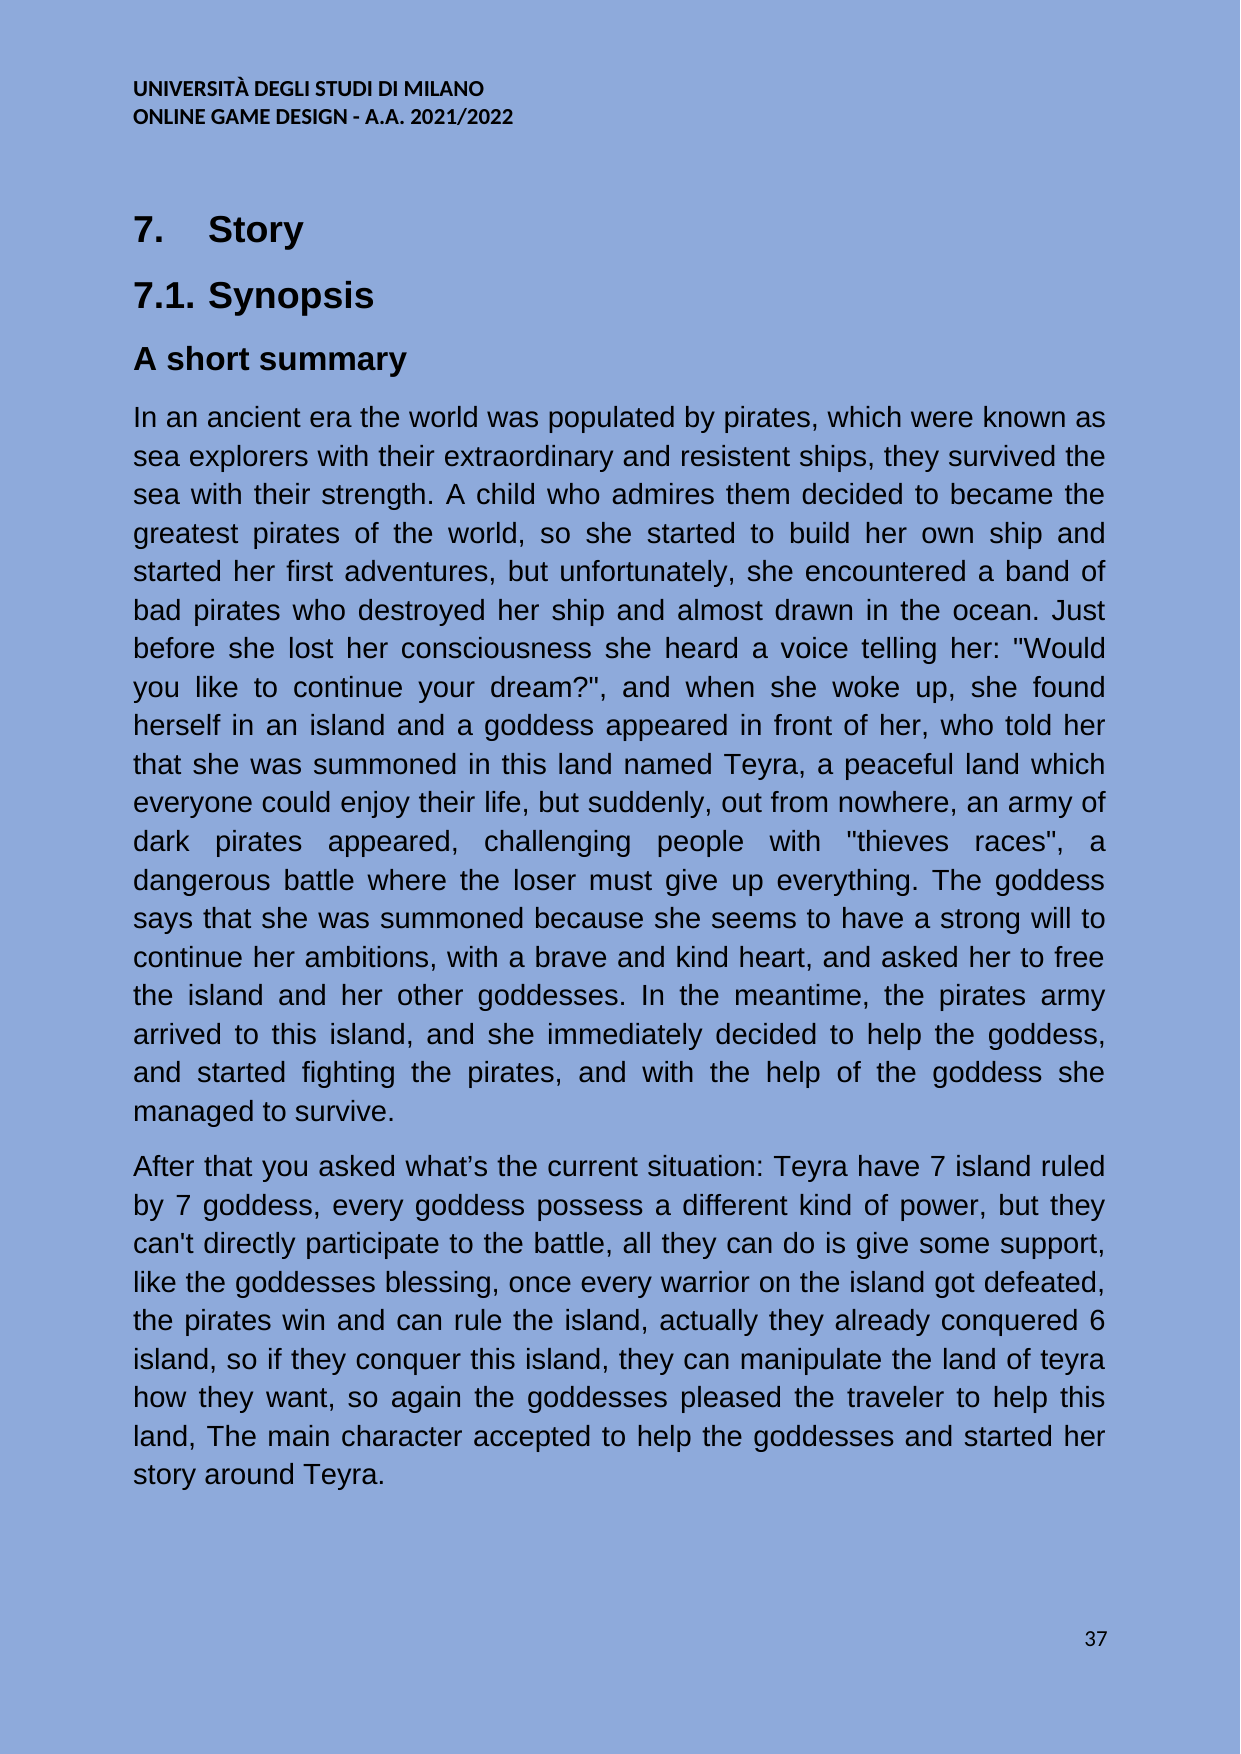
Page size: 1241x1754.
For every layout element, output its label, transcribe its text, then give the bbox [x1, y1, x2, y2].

text 7.1. Synopsis [133, 273, 1107, 316]
text A short summary [133, 339, 1107, 378]
text 7. Story [133, 207, 1107, 250]
text After that you asked what’s the current situation: Teyra have 7 island ruled by 7 goddess, every goddess possess a different kind of power, but they can't directly participate to the battle, all they can do is give some support, like the goddesses blessing, once every warrior on the island got defeated, the pirates win and can rule the island, actually they already conquered 6 island, so if they conquer this island, they can manipulate the land of teyra how they want, so again the goddesses pleased the traveler to help this land, The main character accepted to help the goddesses and started her story around Teyra. [133, 1149, 1107, 1491]
text In an ancient era the world was populated by pirates, which were known as sea explorers with their extraordinary and resistent ships, they survived the sea with their strength. A child who admires them decided to became the greatest pirates of the world, so she started to build her own ship and started her first adventures, but unfortunately, she encountered a band of bad pirates who destroyed her ship and almost drawn in the ocean. Just before she lost her consciousness she heard a voice telling her: "Would you like to continue your dream?", and when she woke up, she found herself in an island and a goddess appeared in front of her, who told her that she was summoned in this land named Teyra, a peaceful land which everyone could enjoy their life, but suddenly, out from nowhere, an army of dark pirates appeared, challenging people with "thieves races", a dangerous battle where the loser must give up everything. The goddess says that she was summoned because she seems to have a strong will to continue her ambitions, with a brave and kind heart, and asked her to free the island and her other goddesses. In the meantime, the pirates army arrived to this island, and she immediately decided to help the goddess, and started fighting the pirates, and with the help of the goddess she managed to survive. [133, 400, 1107, 1127]
